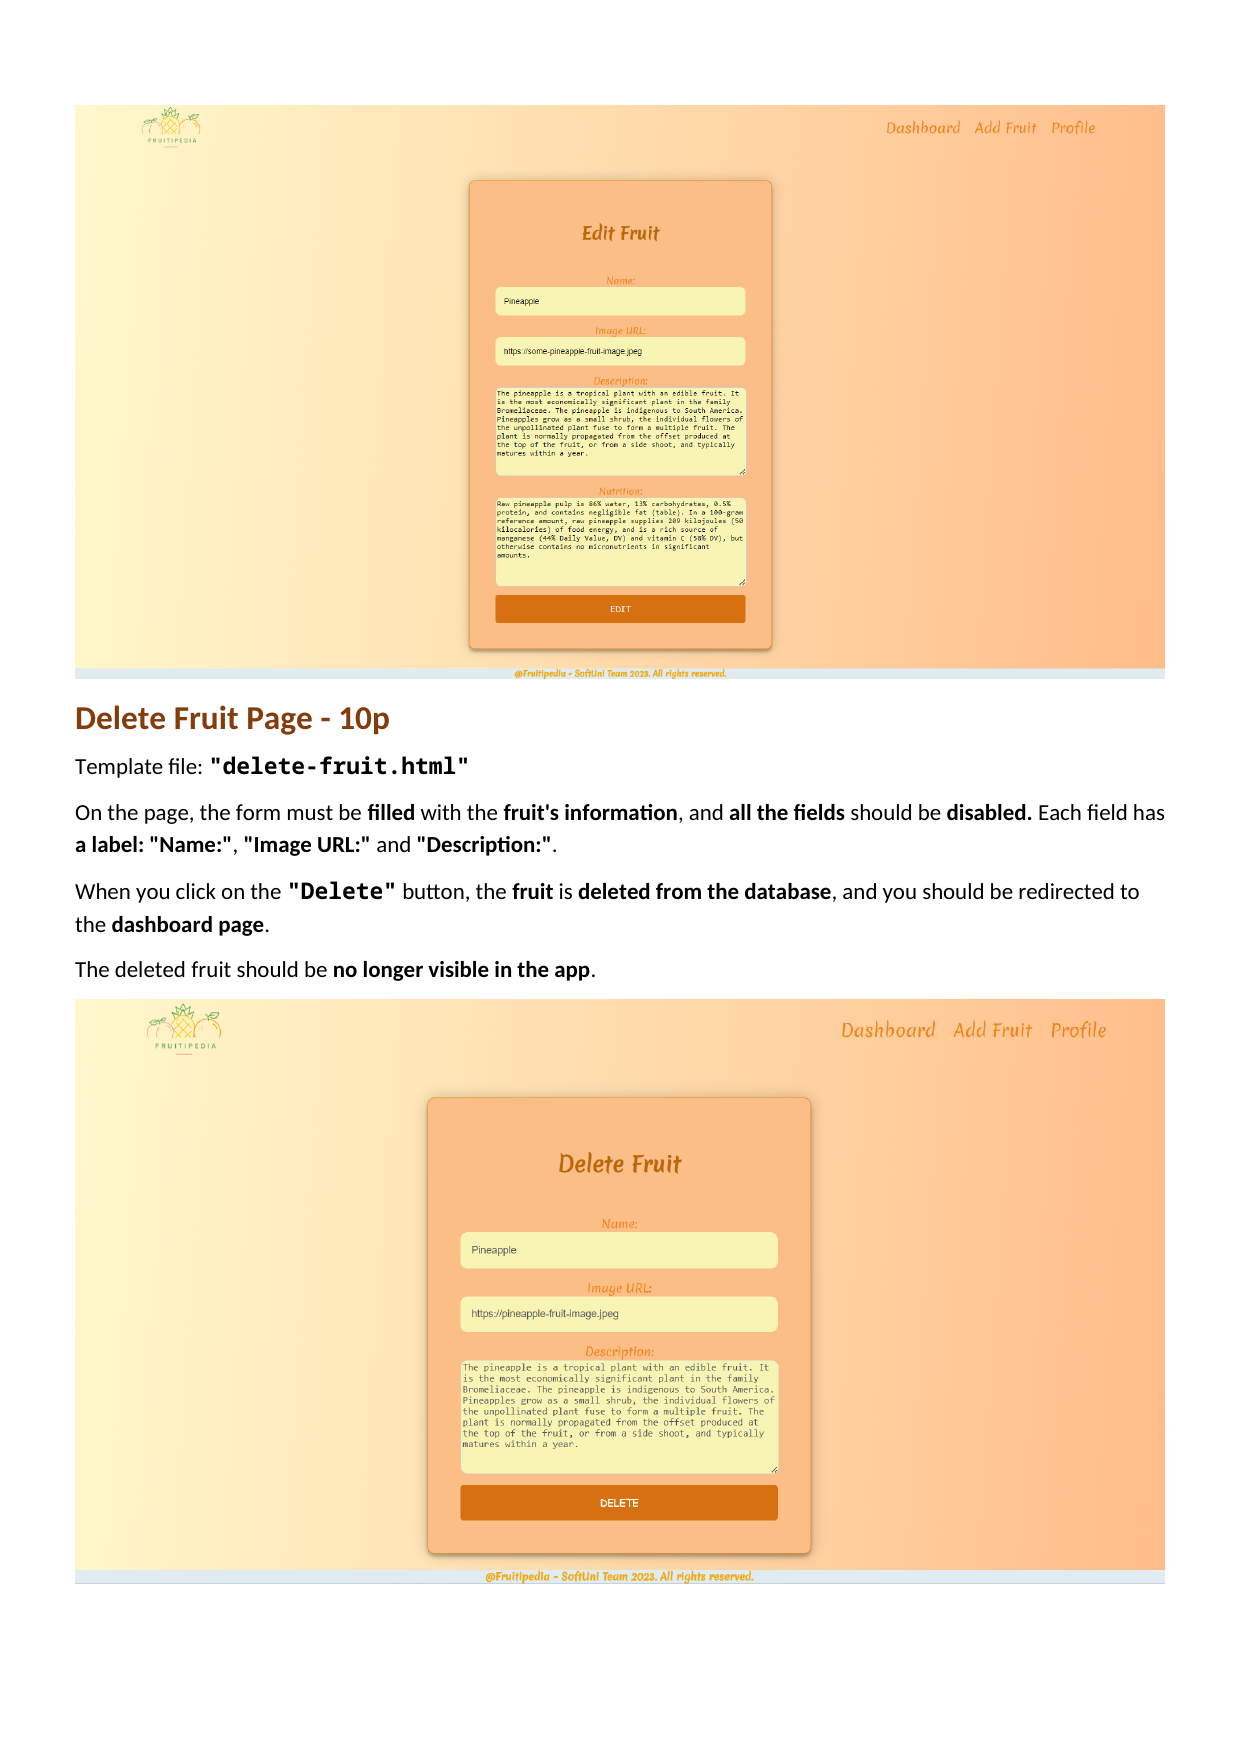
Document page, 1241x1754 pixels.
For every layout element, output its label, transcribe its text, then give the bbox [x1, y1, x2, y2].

picture [75, 999, 1166, 1584]
text When you click on the "Delete" button, the fruit is deleted from the database, and you should be redirected to the dashboard page. [75, 875, 1165, 938]
text The deleted fruit should be no longer visible in the app. [75, 955, 1165, 983]
picture [75, 105, 1166, 679]
text Template file: "delete-fruit.html" [75, 749, 1165, 781]
subtitle Delete Fruit Page - 10p [75, 697, 1165, 738]
text On the page, the form must be filled with the fruit's information, and all the fields should be disabled. Each field has a label: "Name:", "Image URL:" and "Description:". [75, 798, 1165, 858]
